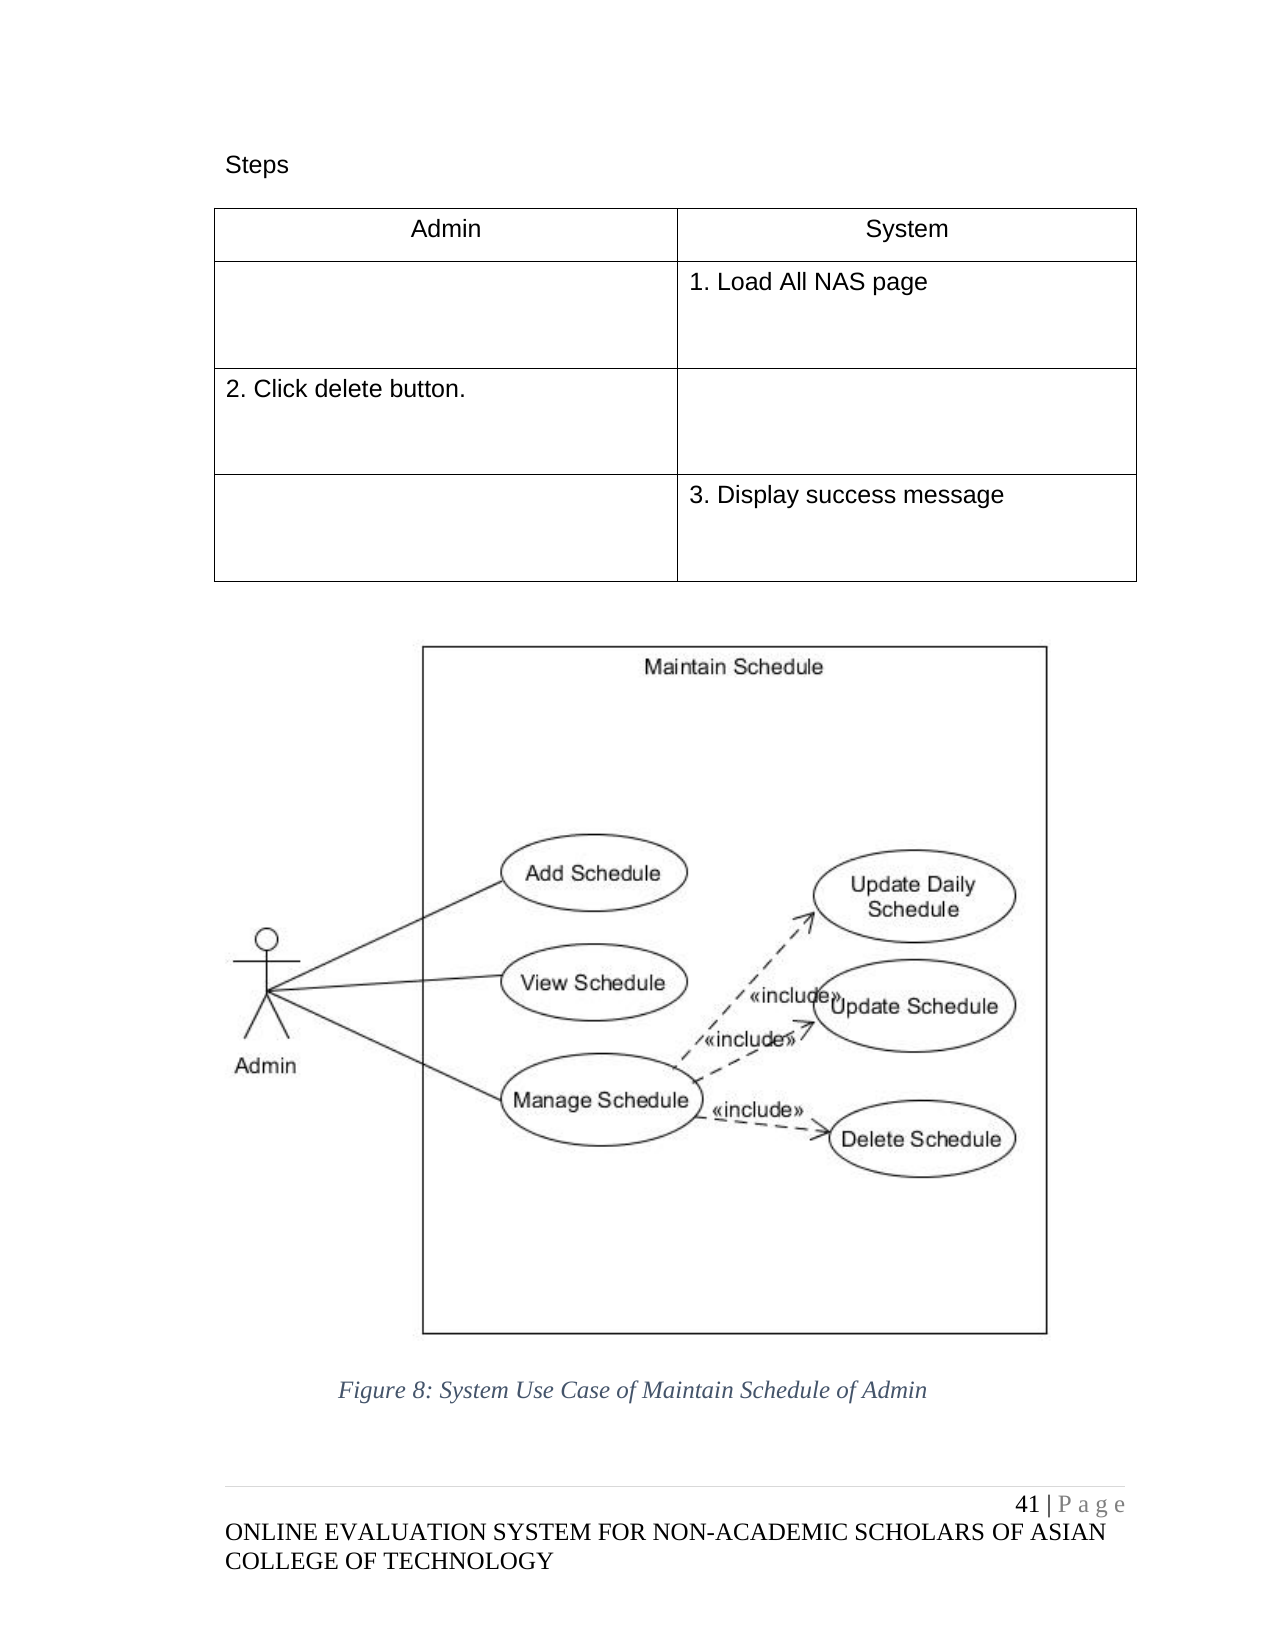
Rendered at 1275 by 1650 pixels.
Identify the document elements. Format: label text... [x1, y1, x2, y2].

text Steps [225, 150, 1125, 179]
table_header System [678, 209, 1136, 261]
table_cell [215, 262, 677, 368]
table_header Admin [215, 209, 677, 261]
table_cell 1. Load All NAS page [678, 262, 1136, 368]
table_cell [215, 475, 677, 581]
table_cell [678, 369, 1136, 474]
picture [188, 615, 1079, 1366]
table_cell 3. Display success message [678, 475, 1136, 581]
table_cell 2. Click delete button. [215, 369, 677, 474]
